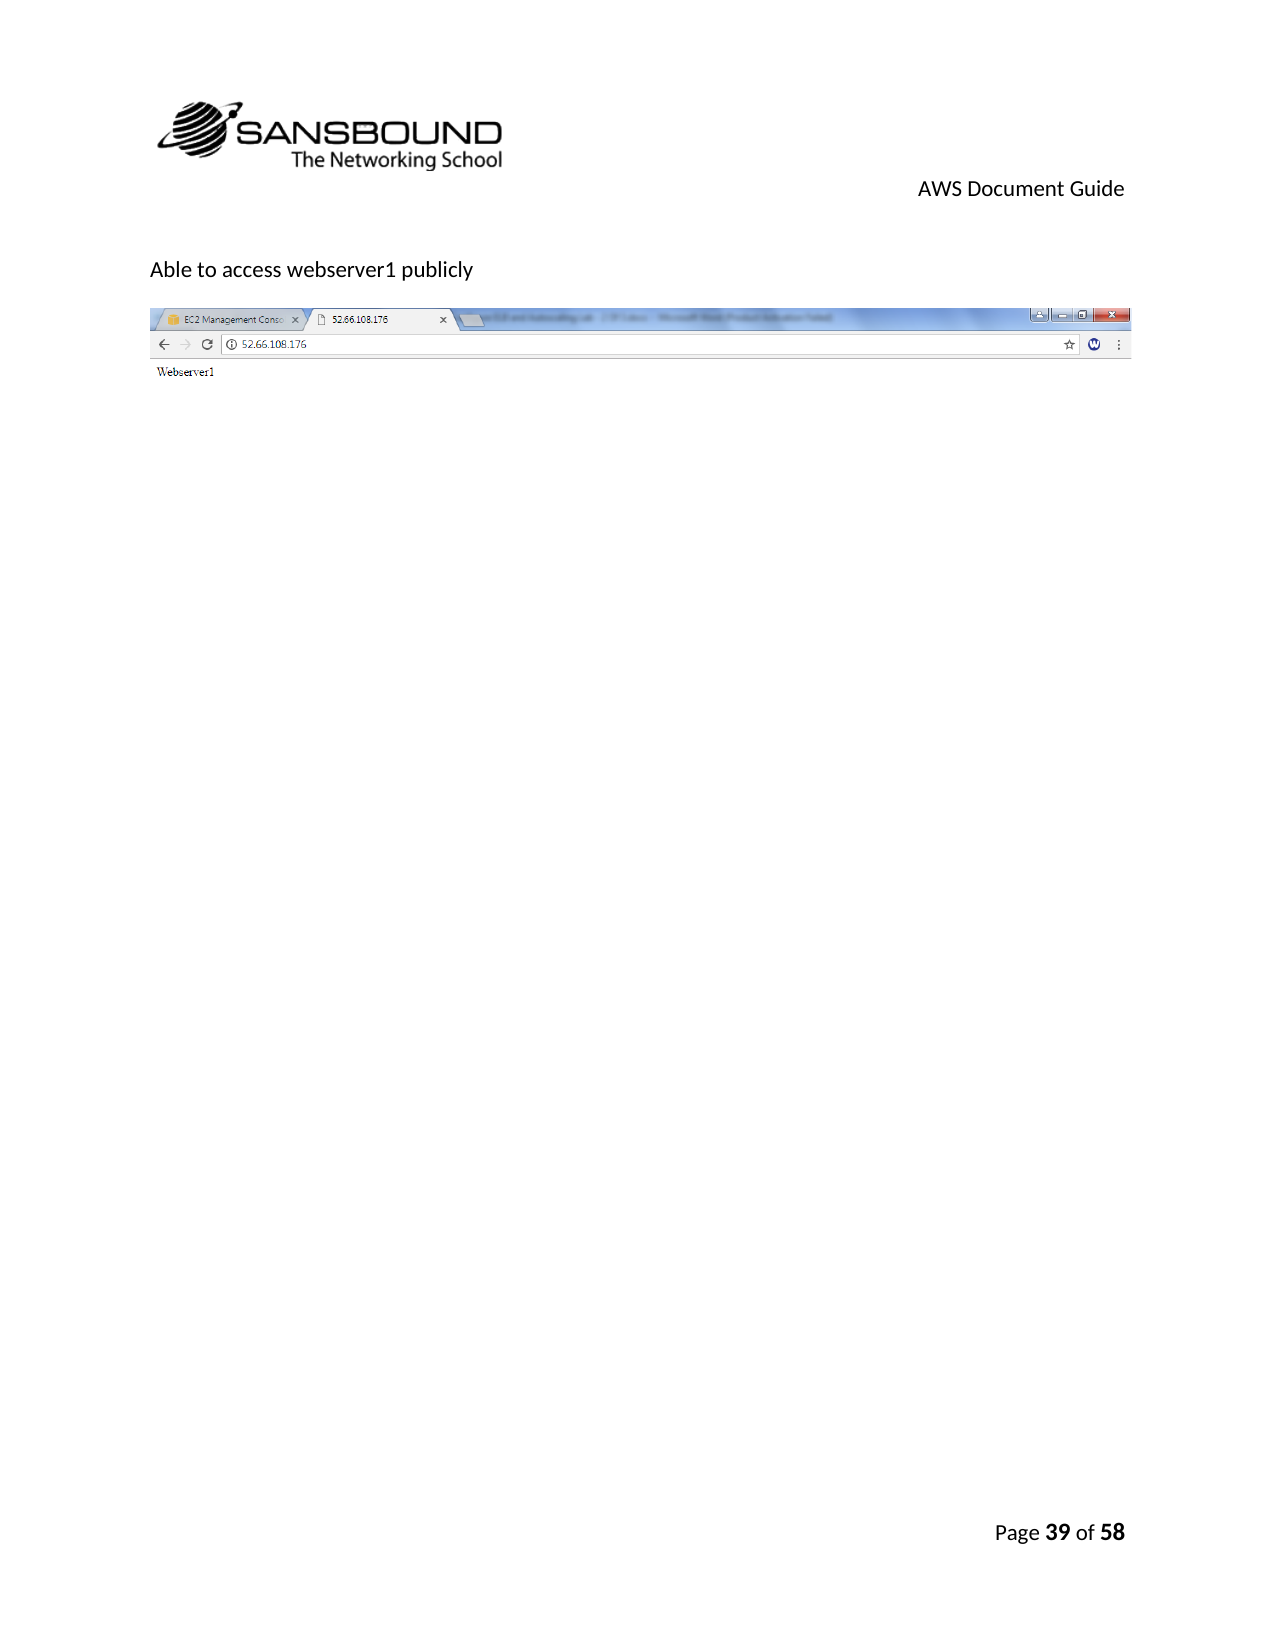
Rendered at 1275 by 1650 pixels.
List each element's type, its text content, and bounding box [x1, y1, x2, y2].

picture [150, 75, 514, 197]
text Able to access webserver1 publicly [150, 255, 1125, 283]
picture [150, 308, 1132, 1063]
